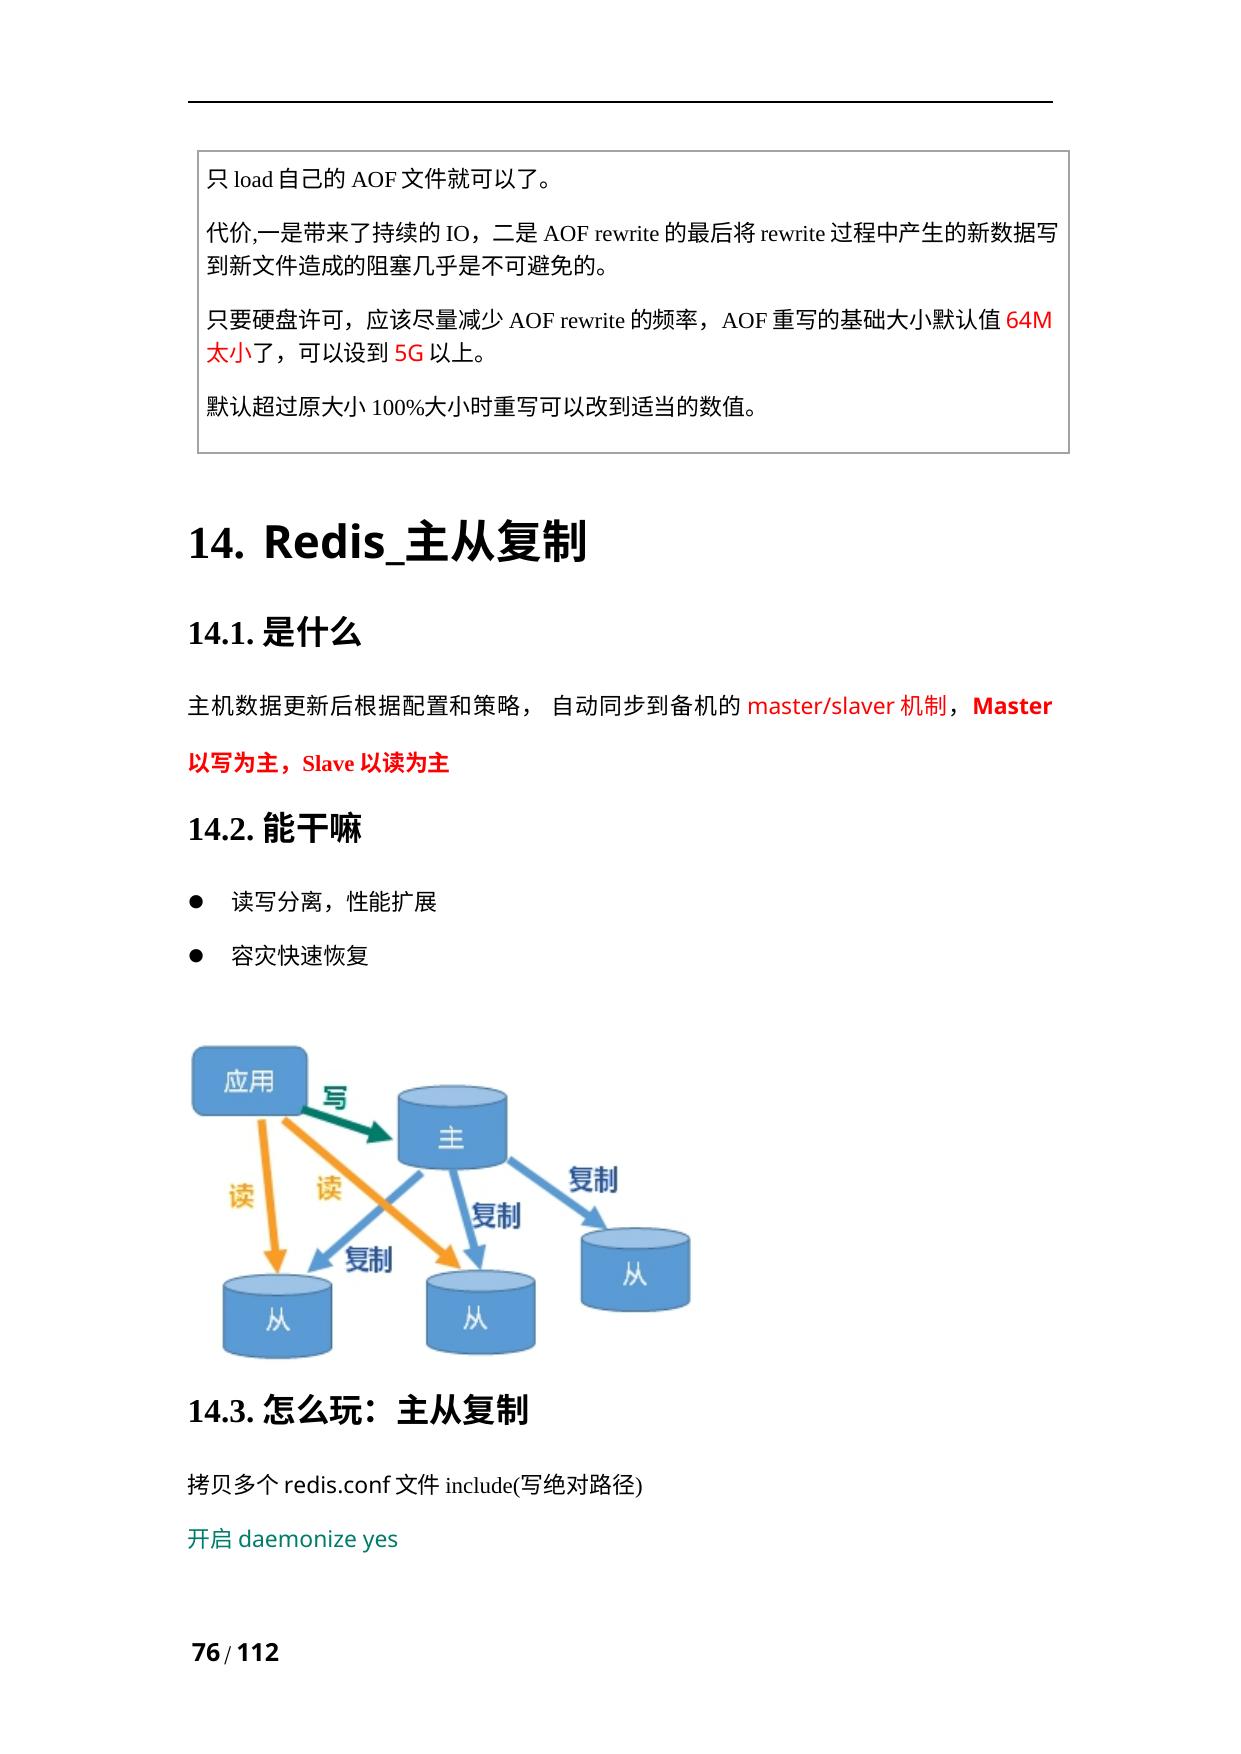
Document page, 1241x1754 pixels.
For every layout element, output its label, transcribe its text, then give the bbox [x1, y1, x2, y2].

list 能干嘛 [187, 802, 1053, 850]
text 拷贝多个redis.conf文件include(写绝对路径) [187, 1467, 1053, 1500]
list 读写分离，性能扩展 [187, 884, 1053, 917]
picture [187, 1041, 694, 1364]
text 主机数据更新后根据配置和策略， 自动同步到备机的master/slaver机制，Master以写为主，Slave以读为主 [187, 688, 1053, 778]
text 开启daemonize yes [187, 1521, 1053, 1554]
list 是什么 [187, 606, 1053, 654]
list 怎么玩：主从复制 [187, 1384, 1053, 1432]
list 容灾快速恢复 [187, 938, 1053, 971]
list Redis_主从复制 [187, 506, 1053, 572]
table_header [199, 152, 1068, 452]
